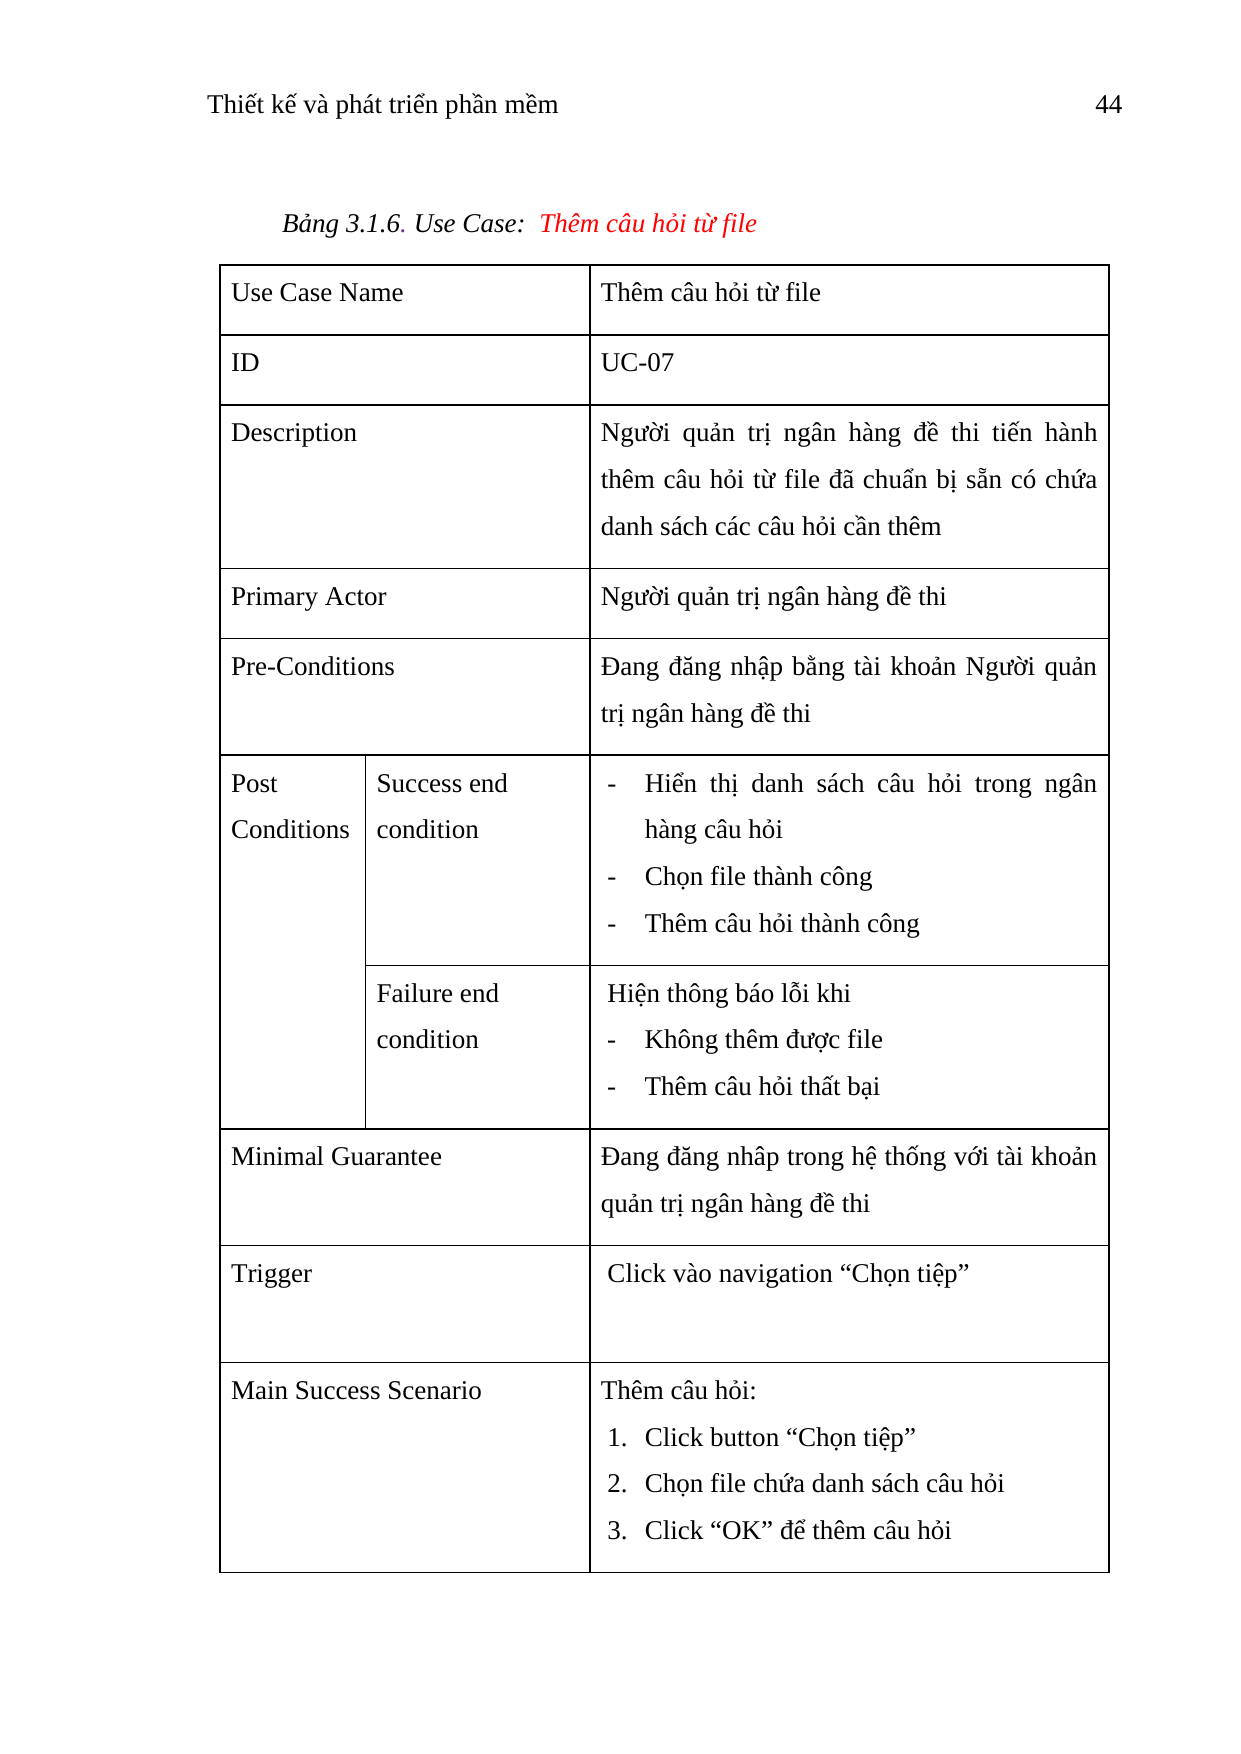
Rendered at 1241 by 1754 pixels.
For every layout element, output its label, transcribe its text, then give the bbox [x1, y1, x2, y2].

table_cell Click vào navigation “Chọn tiệp” [591, 1246, 1108, 1361]
table_cell Hiển thị danh sách câu hỏi trong ngân hàng câu hỏi Chọn file thành công Thêm câu hỏi thành công [591, 756, 1108, 964]
table_cell Pre-Conditions [221, 639, 589, 754]
table_cell Failure end condition [366, 966, 589, 1128]
subtitle Bảng 3.1.6. Use Case: Thêm câu hỏi từ file [282, 207, 1122, 238]
table_cell Đang đăng nhập bằng tài khoản Người quản trị ngân hàng đề thi [591, 639, 1108, 754]
table_cell Đang đăng nhâp trong hệ thống với tài khoản quản trị ngân hàng đề thi [591, 1130, 1108, 1245]
table_cell UC-07 [591, 336, 1108, 404]
table_cell Success end condition [366, 756, 589, 964]
table_cell Post Conditions [221, 756, 365, 1128]
table_cell Description [221, 406, 589, 567]
table_cell Hiện thông báo lỗi khi Không thêm được file Thêm câu hỏi thất bại [591, 966, 1108, 1128]
table_cell Người quản trị ngân hàng đề thi [591, 569, 1108, 638]
table_cell Primary Actor [221, 569, 589, 638]
table_cell Main Success Scenario [221, 1363, 589, 1572]
table_header Thêm câu hỏi từ file [591, 266, 1108, 334]
table_header Use Case Name [221, 266, 589, 334]
table_cell Thêm câu hỏi: Click button “Chọn tiệp” Chọn file chứa danh sách câu hỏi Click “OK” để thêm câu hỏi [591, 1363, 1108, 1572]
table_cell ID [221, 336, 589, 404]
table_cell Người quản trị ngân hàng đề thi tiến hành thêm câu hỏi từ file đã chuẩn bị sẵn có chứa danh sách các câu hỏi cần thêm [591, 406, 1108, 567]
table_cell Trigger [221, 1246, 589, 1361]
table_cell Minimal Guarantee [221, 1130, 589, 1245]
